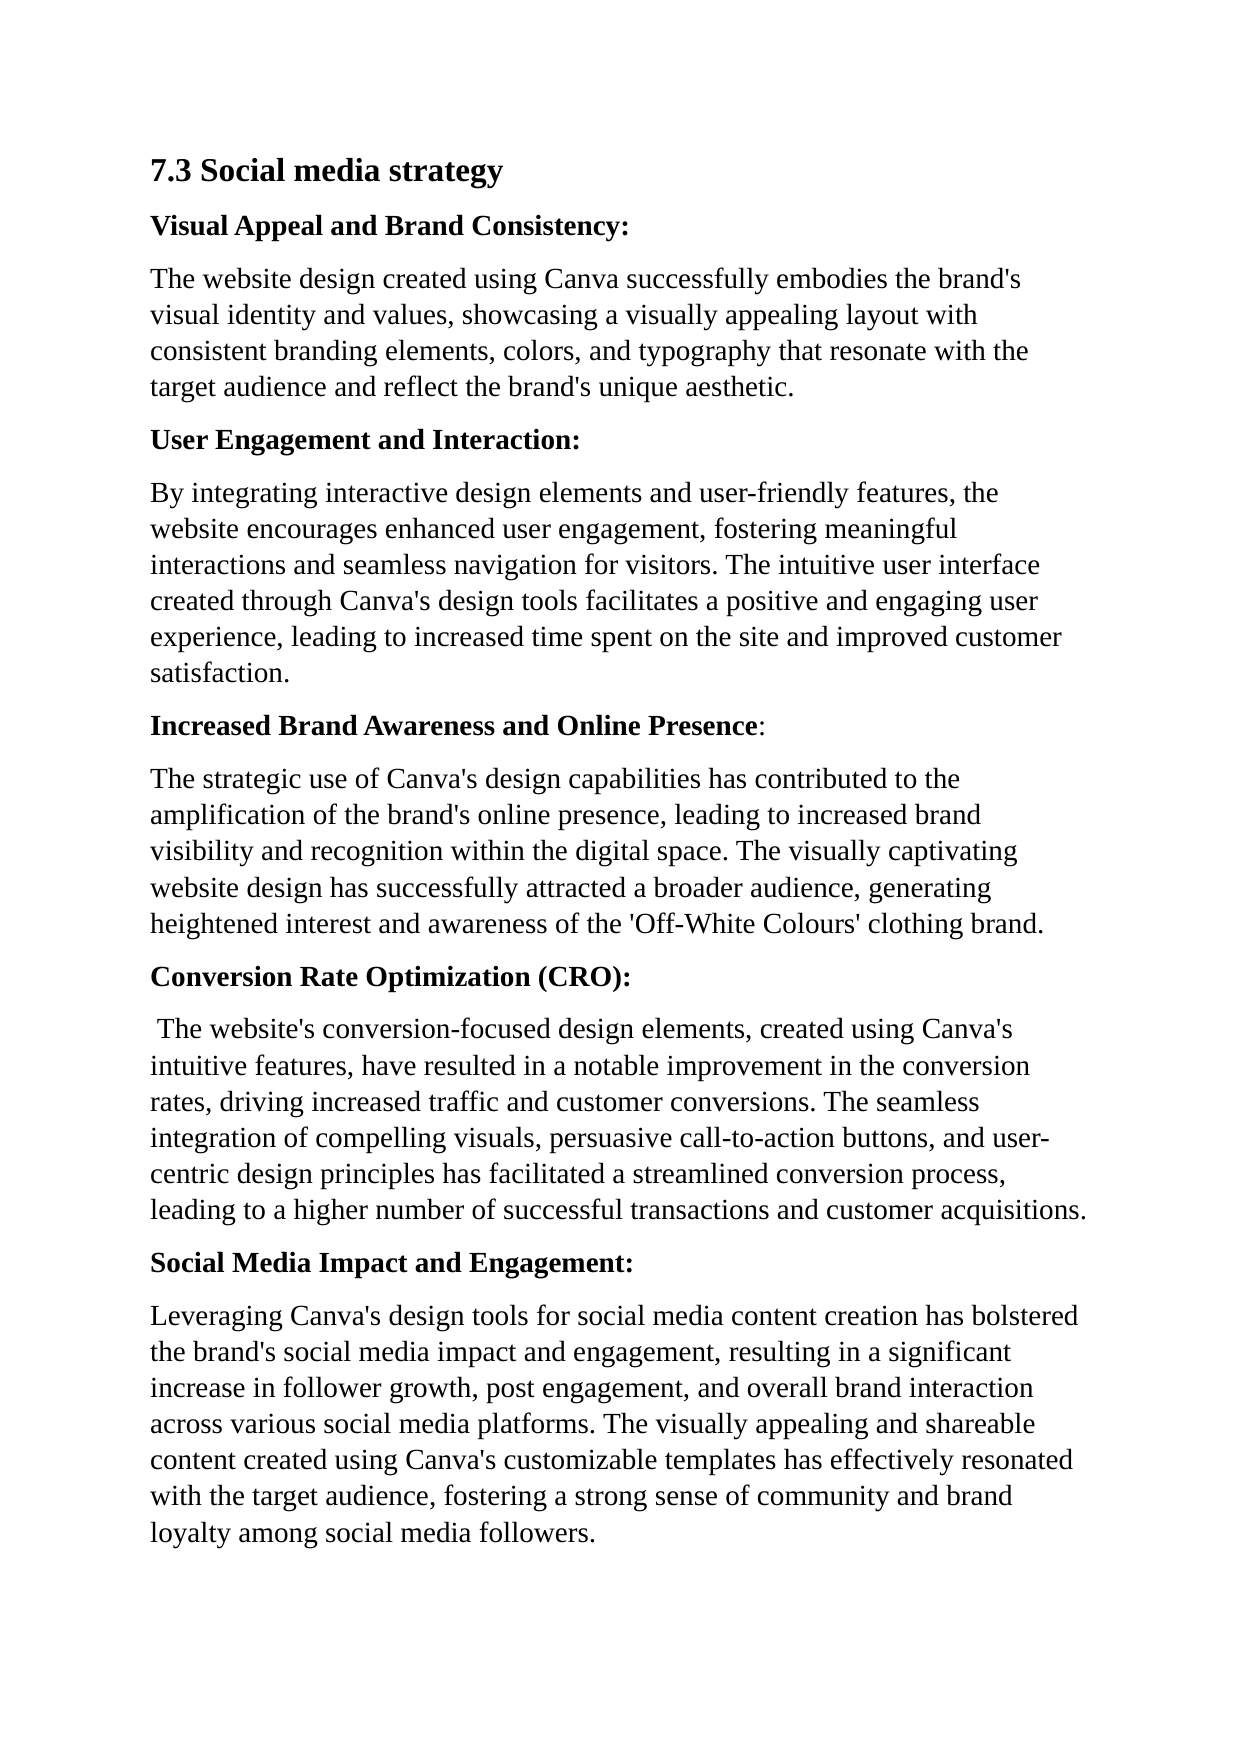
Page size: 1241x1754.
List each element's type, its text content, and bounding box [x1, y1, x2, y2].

text 7.3 Social media strategy [150, 150, 1090, 188]
text By integrating interactive design elements and user-friendly features, the website encourages enhanced user engagement, fostering meaningful interactions and seamless navigation for visitors. The intuitive user interface created through Canva's design tools facilitates a positive and engaging user experience, leading to increased time spent on the site and improved customer satisfaction. [150, 475, 1090, 689]
text The website's conversion-focused design elements, created using Canva's intuitive features, have resulted in a notable improvement in the conversion rates, driving increased traffic and customer conversions. The seamless integration of compelling visuals, persuasive call-to-action buttons, and user-centric design principles has facilitated a streamlined conversion process, leading to a higher number of successful transactions and customer acquisitions. [150, 1011, 1090, 1226]
text Conversion Rate Optimization (CRO): [150, 959, 1090, 992]
text User Engagement and Interaction: [150, 422, 1090, 456]
text The strategic use of Canva's design capabilities has contributed to the amplification of the brand's online presence, leading to increased brand visibility and recognition within the digital space. The visually captivating website design has successfully attracted a broader audience, generating heightened interest and awareness of the 'Off-White Colours' clothing brand. [150, 761, 1090, 939]
text Leveraging Canva's design tools for social media content creation has bolstered the brand's social media impact and engagement, resulting in a significant increase in follower growth, post engagement, and overall brand interaction across various social media platforms. The visually appealing and shareable content created using Canva's customizable templates has effectively resonated with the target audience, fostering a strong sense of community and brand loyalty among social media followers. [150, 1298, 1090, 1548]
text Increased Brand Awareness and Online Presence: [150, 708, 1090, 742]
text Social Media Impact and Engagement: [150, 1245, 1090, 1278]
text The website design created using Canva successfully embodies the brand's visual identity and values, showcasing a visually appealing layout with consistent branding elements, colors, and typography that resonate with the target audience and reflect the brand's unique aesthetic. [150, 261, 1090, 403]
text Visual Appeal and Brand Consistency: [150, 208, 1090, 242]
